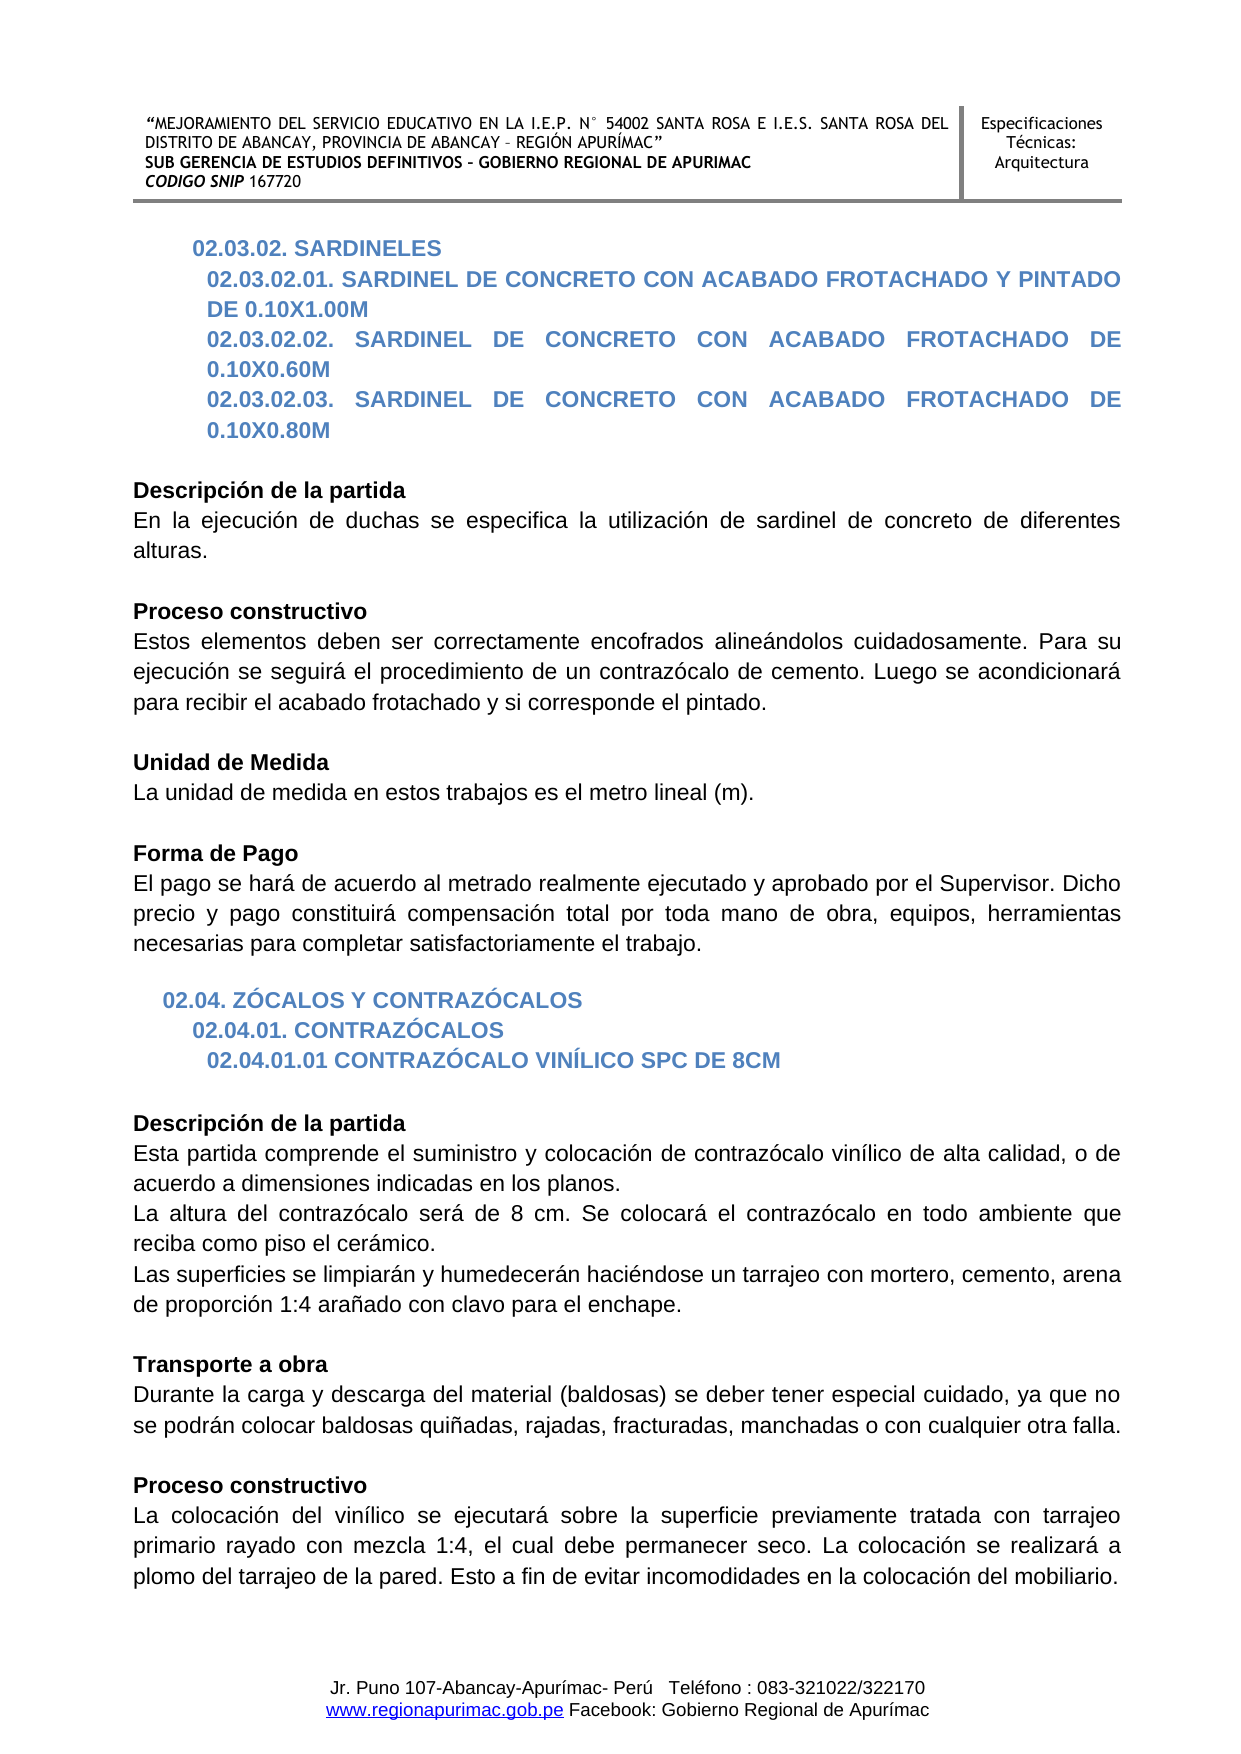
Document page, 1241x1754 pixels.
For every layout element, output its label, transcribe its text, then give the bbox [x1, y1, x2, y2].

text Forma de Pago [133, 839, 1122, 866]
text Descripción de la partida [133, 477, 1122, 503]
text Estos elementos deben ser correctamente encofrados alineándolos cuidadosamente. Para su ejecución se seguirá el procedimiento de un contrazócalo de cemento. Luego se acondicionará para recibir el acabado frotachado y si corresponde el pintado. [133, 628, 1122, 715]
text Unidad de Medida [133, 749, 1122, 775]
text En la ejecución de duchas se especifica la utilización de sardinel de concreto de diferentes alturas. [133, 507, 1122, 564]
subtitle 02.04.01.01 CONTRAZÓCALO VINÍLICO SPC DE 8CM [207, 1047, 1122, 1073]
subtitle 02.03.02.03. SARDINEL DE CONCRETO CON ACABADO FROTACHADO DE 0.10X0.80M [207, 386, 1122, 443]
text Esta partida comprende el suministro y colocación de contrazócalo vinílico de alta calidad, o de acuerdo a dimensiones indicadas en los planos. [133, 1140, 1122, 1196]
text La colocación del vinílico se ejecutará sobre la superficie previamente tratada con tarrajeo primario rayado con mezcla 1:4, el cual debe permanecer seco. La colocación se realizará a plomo del tarrajeo de la pared. Esto a fin de evitar incomodidades en la colocación del mobiliario. [133, 1502, 1122, 1589]
subtitle 02.04. ZÓCALOS Y CONTRAZÓCALOS [133, 987, 1122, 1013]
subtitle 02.03.02.02. SARDINEL DE CONCRETO CON ACABADO FROTACHADO DE 0.10X0.60M [207, 326, 1122, 382]
text Durante la carga y descarga del material (baldosas) se deber tener especial cuidado, ya que no se podrán colocar baldosas quiñadas, rajadas, fracturadas, manchadas o con cualquier otra falla. [133, 1381, 1122, 1438]
text Proceso constructivo [133, 598, 1122, 624]
text La unidad de medida en estos trabajos es el metro lineal (m). [133, 779, 1122, 805]
text El pago se hará de acuerdo al metrado realmente ejecutado y aprobado por el Supervisor. Dicho precio y pago constituirá compensación total por toda mano de obra, equipos, herramientas necesarias para completar satisfactoriamente el trabajo. [133, 870, 1122, 956]
subtitle 02.03.02. SARDINELES [192, 235, 1122, 262]
text Proceso constructivo [133, 1472, 1122, 1498]
text Descripción de la partida [133, 1109, 1122, 1136]
text Transporte a obra [133, 1351, 1122, 1377]
text Las superficies se limpiarán y humedecerán haciéndose un tarrajeo con mortero, cemento, arena de proporción 1:4 arañado con clavo para el enchape. [133, 1261, 1122, 1317]
text La altura del contrazócalo será de 8 cm. Se colocará el contrazócalo en todo ambiente que reciba como piso el cerámico. [133, 1200, 1122, 1257]
subtitle 02.03.02.01. SARDINEL DE CONCRETO CON ACABADO FROTACHADO Y PINTADO DE 0.10X1.00M [207, 266, 1122, 322]
subtitle 02.04.01. CONTRAZÓCALOS [192, 1017, 1122, 1043]
